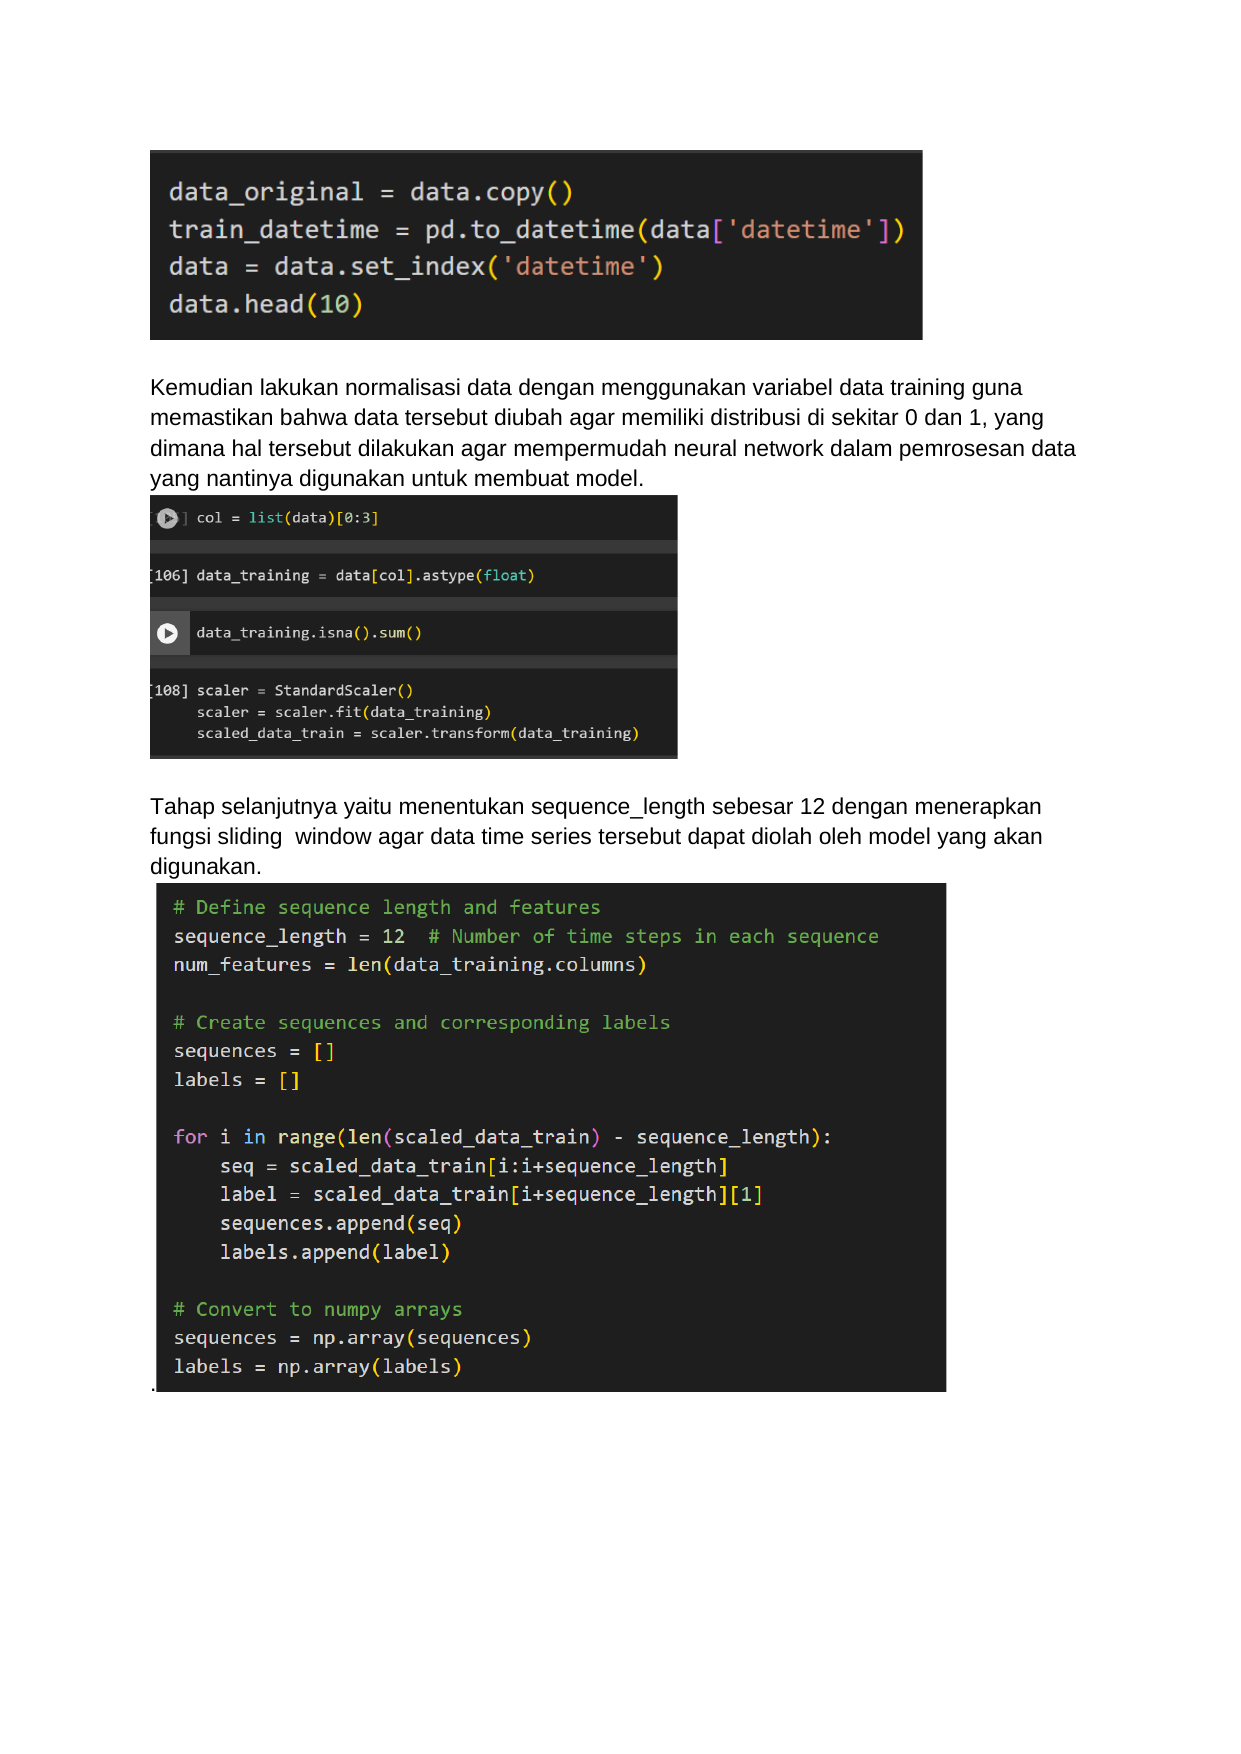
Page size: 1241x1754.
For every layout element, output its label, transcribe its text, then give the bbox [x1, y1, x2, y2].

text digunakan. [150, 853, 1090, 879]
text Tahap selanjutnya yaitu menentukan sequence_length sebesar 12 dengan menerapkan fungsi sliding window agar data time series tersebut dapat diolah oleh model yang akan [150, 793, 1090, 849]
picture [150, 150, 923, 340]
text Kemudian lakukan normalisasi data dengan menggunakan variabel data training guna memastikan bahwa data tersebut diubah agar memiliki distribusi di sekitar 0 dan 1, yang dimana hal tersebut dilakukan agar mempermudah neural network dalam pemrosesan data yang nantinya digunakan untuk membuat model. [150, 374, 1090, 491]
picture [150, 495, 678, 759]
picture [156, 883, 947, 1392]
